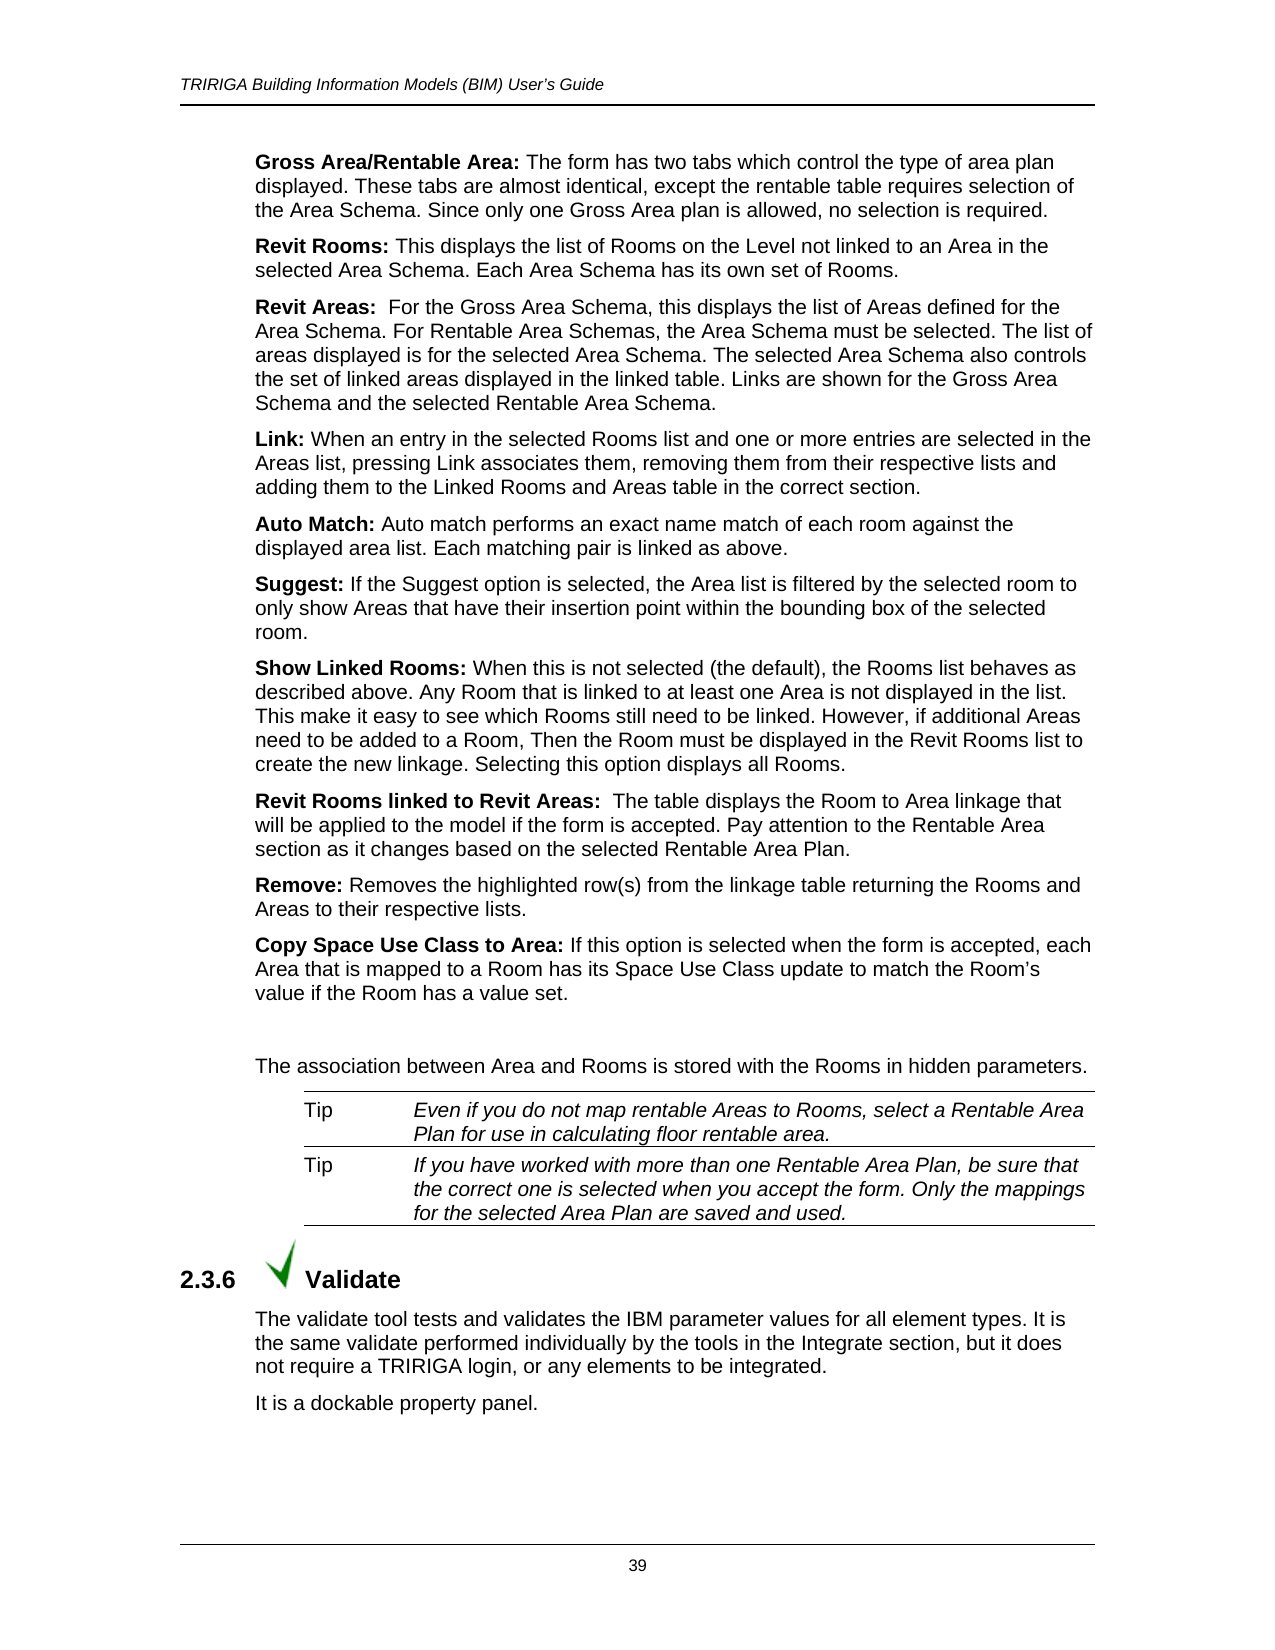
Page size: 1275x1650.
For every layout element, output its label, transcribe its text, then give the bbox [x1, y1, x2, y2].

text The association between Area and Rooms is stored with the Rooms in hidden parameters. [255, 1054, 1095, 1078]
picture [255, 1238, 306, 1289]
table_header Tip [304, 1092, 413, 1146]
text Revit Rooms: This displays the list of Rooms on the Level not linked to an Area in the selected Area Schema. Each Area Schema has its own set of Rooms. [255, 234, 1095, 282]
text Copy Space Use Class to Area: If this option is selected when the form is accepted, each Area that is mapped to a Room has its Space Use Class update to match the Room’s value if the Room has a value set. [255, 933, 1095, 1005]
text Link: When an entry in the selected Rooms list and one or more entries are selected in the Areas list, pressing Link associates them, removing them from their respective lists and adding them to the Linked Rooms and Areas table in the correct section. [255, 427, 1095, 499]
table_cell If you have worked with more than one Rentable Area Plan, be sure that the correct one is selected when you accept the form. Only the mappings for the selected Area Plan are saved and used. [413, 1147, 1095, 1225]
text Gross Area/Rentable Area: The form has two tabs which control the type of area plan displayed. These tabs are almost identical, except the rentable table requires selection of the Area Schema. Since only one Gross Area plan is allowed, no selection is required. [255, 150, 1095, 222]
text Suggest: If the Suggest option is selected, the Area list is filtered by the selected room to only show Areas that have their insertion point within the bounding box of the selected room. [255, 572, 1095, 644]
text Remove: Removes the highlighted row(s) from the linkage table returning the Rooms and Areas to their respective lists. [255, 873, 1095, 921]
text It is a dockable property panel. [255, 1391, 1095, 1415]
table_cell Tip [304, 1147, 413, 1225]
text Revit Rooms linked to Revit Areas: The table displays the Room to Area linkage that will be applied to the model if the form is accepted. Pay attention to the Rentable Area section as it changes based on the selected Rentable Area Plan. [255, 788, 1095, 860]
table_header Even if you do not map rentable Areas to Rooms, select a Rentable Area Plan for use in calculating floor rentable area. [413, 1092, 1095, 1146]
text Revit Areas: For the Gross Area Schema, this displays the list of Areas defined for the Area Schema. For Rentable Area Schemas, the Area Schema must be selected. The list of areas displayed is for the selected Area Schema. The selected Area Schema also controls the set of linked areas displayed in the linked table. Links are shown for the Gross Area Schema and the selected Rentable Area Schema. [255, 295, 1095, 414]
text Auto Match: Auto match performs an exact name match of each room against the displayed area list. Each matching pair is linked as above. [255, 511, 1095, 559]
text The validate tool tests and validates the IBM parameter values for all element types. It is the same validate performed individually by the tools in the Integrate section, but it does not require a TRIRIGA login, or any elements to be integrated. [255, 1306, 1095, 1378]
text Show Linked Rooms: When this is not selected (the default), the Rooms list behaves as described above. Any Room that is linked to at least one Area is not displayed in the list. This make it easy to see which Rooms still need to be linked. However, if additional Areas need to be added to a Room, Then the Room must be displayed in the Revit Rooms list to create the new linkage. Selecting this option displays all Rooms. [255, 656, 1095, 776]
subtitle Validate [180, 1238, 1095, 1294]
